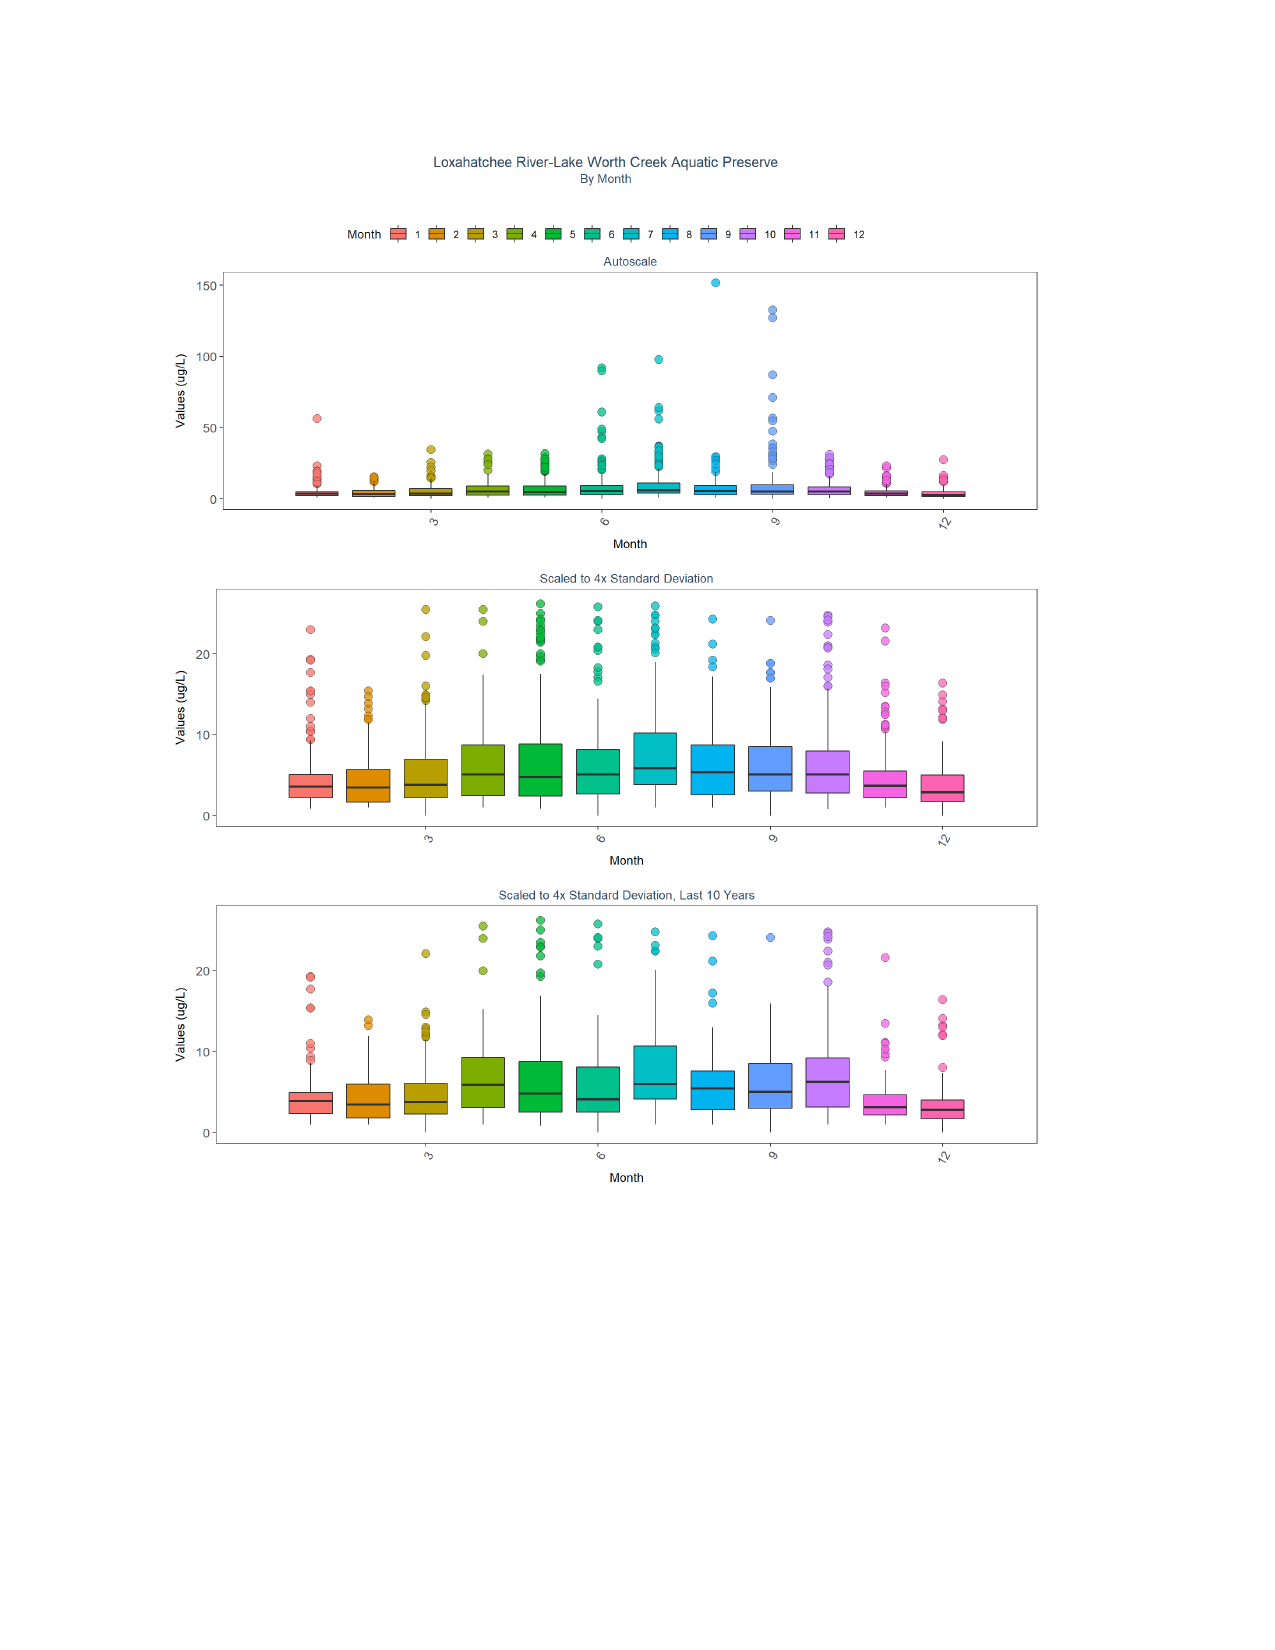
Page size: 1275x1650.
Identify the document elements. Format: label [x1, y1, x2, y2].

picture [168, 150, 1044, 1200]
